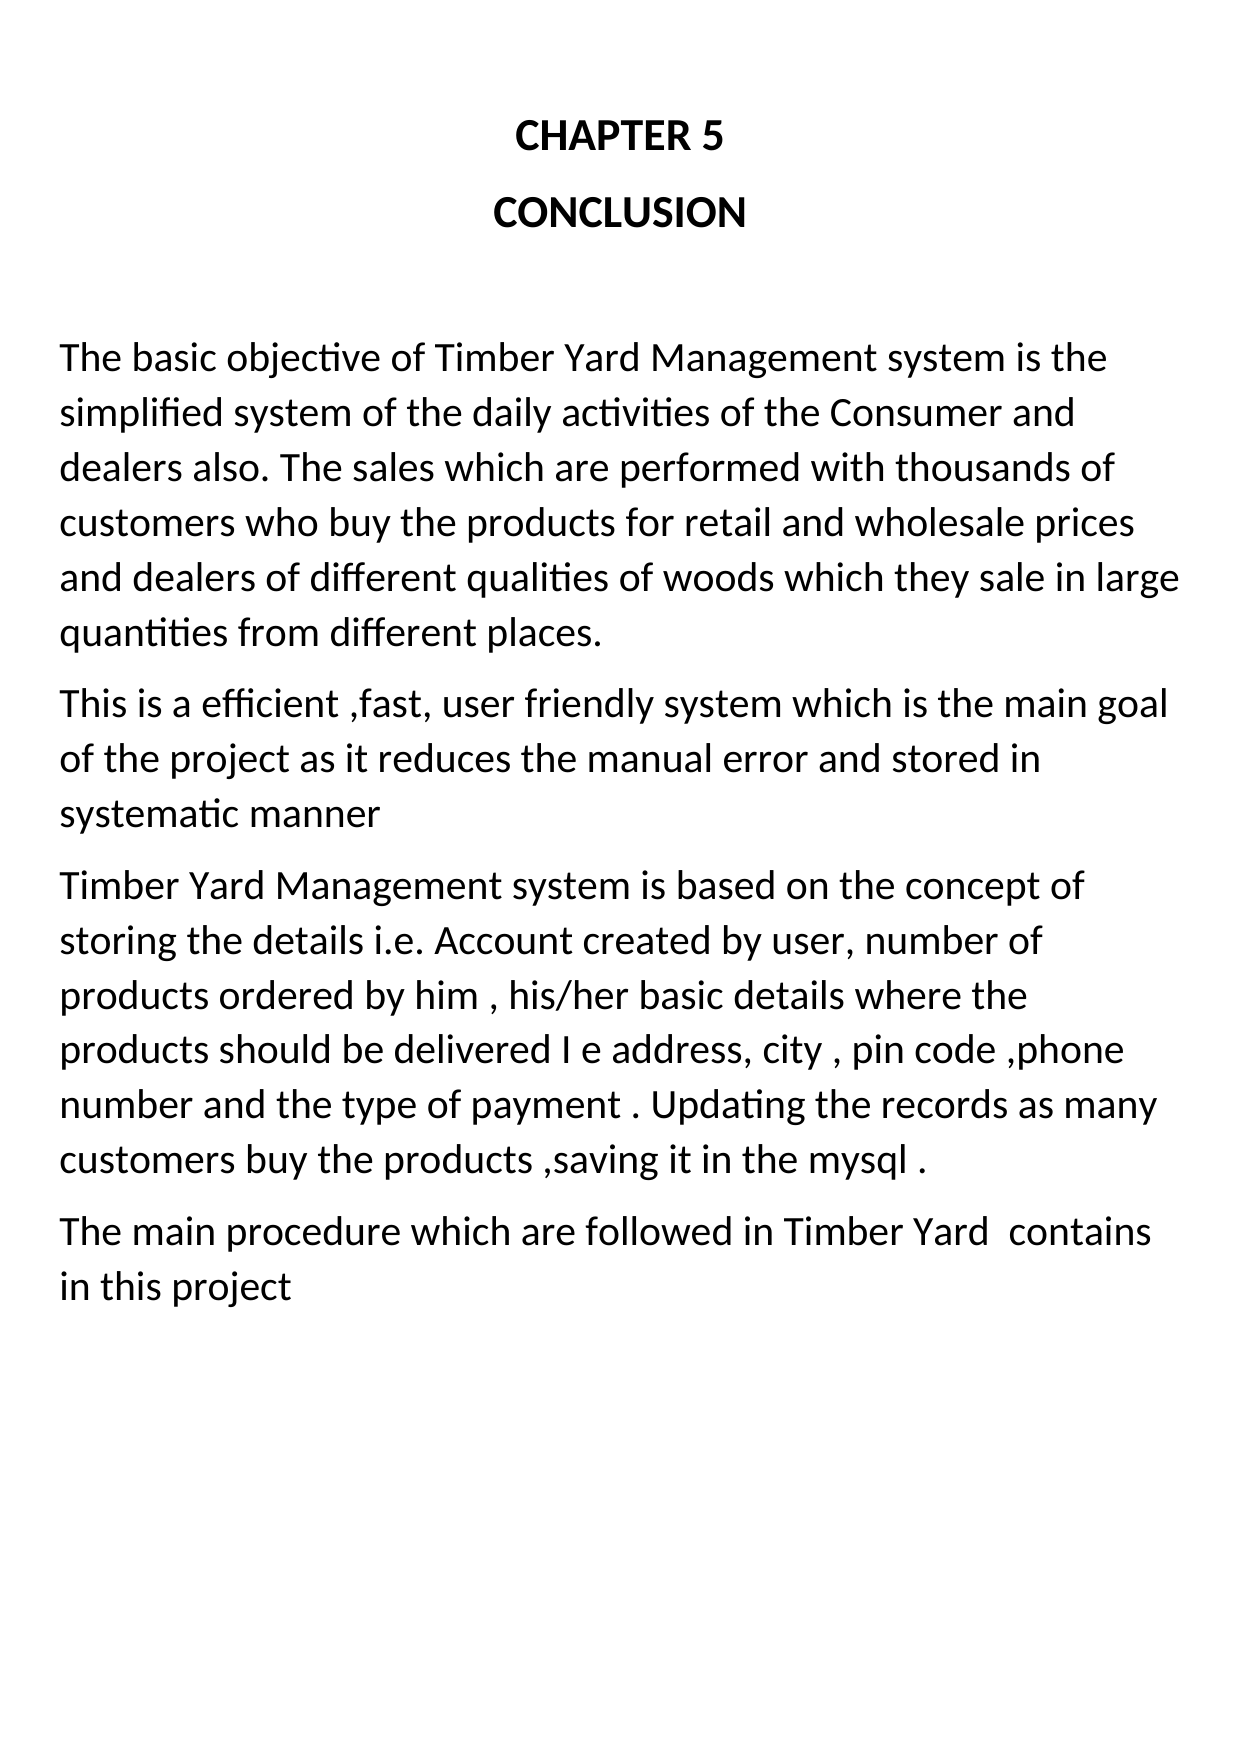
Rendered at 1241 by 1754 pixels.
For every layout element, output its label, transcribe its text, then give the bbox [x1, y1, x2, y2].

text This is a efficient ,fast, user friendly system which is the main goal of the project as it reduces the manual error and stored in systematic manner [59, 677, 1181, 838]
text CONCLUSION [59, 183, 1181, 239]
text CHAPTER 5 [59, 106, 1181, 162]
text The main procedure which are followed in Timber Yard contains in this project [59, 1205, 1181, 1311]
text The basic objective of Timber Yard Management system is the simplified system of the daily activities of the Consumer and dealers also. The sales which are performed with thousands of customers who buy the products for retail and wholesale prices and dealers of different qualities of woods which they sale in large quantities from different places. [59, 331, 1181, 657]
text Timber Yard Management system is based on the concept of storing the details i.e. Account created by user, number of products ordered by him , his/her basic details where the products should be delivered I e address, city , pin code ,phone number and the type of payment . Updating the records as many customers buy the products ,saving it in the mysql . [59, 859, 1181, 1184]
